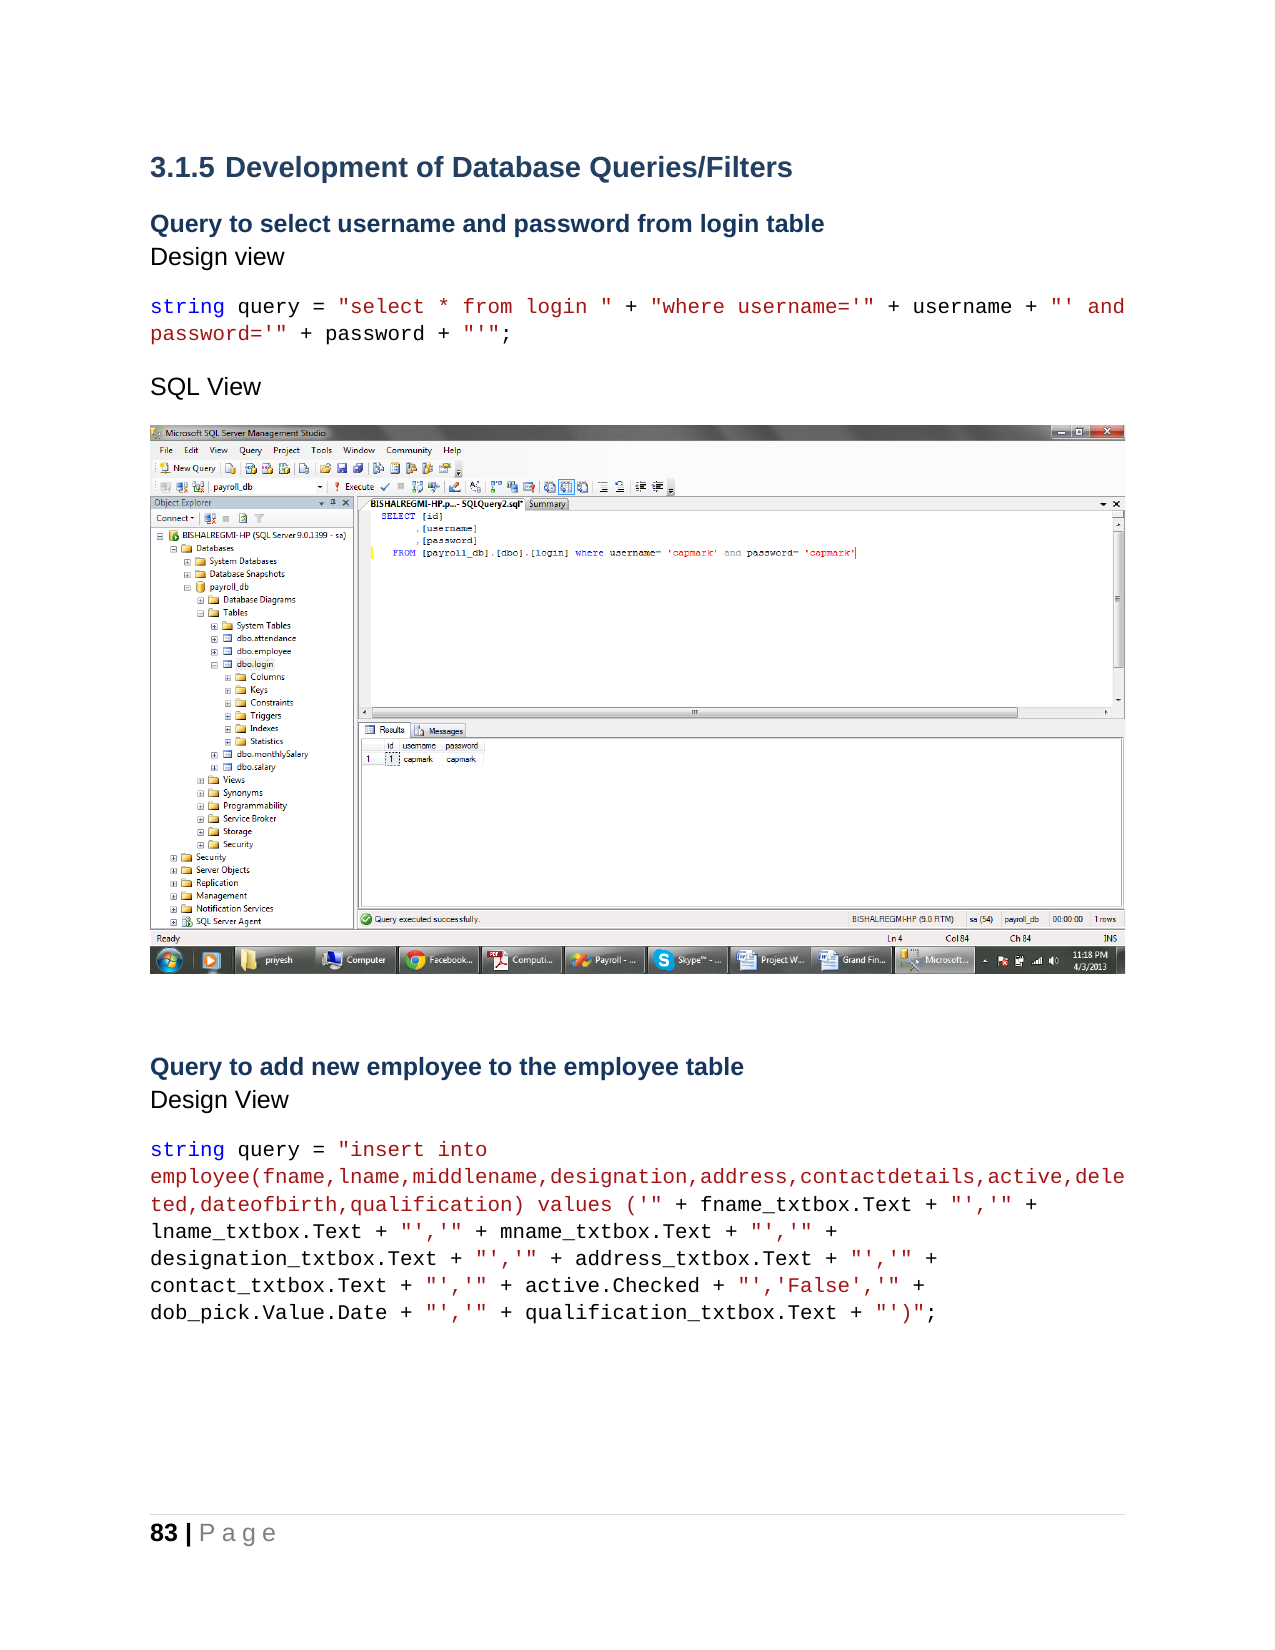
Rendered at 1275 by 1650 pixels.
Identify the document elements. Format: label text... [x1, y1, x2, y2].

subtitle Query to add new employee to the employee table [150, 1052, 1125, 1081]
text string query = "select * from login " + "where username='" + username + "' and password='" + password + "'"; [150, 296, 1125, 347]
text string query = "insert into employee(fname,lname,middlename,designation,address,contactdetails,active,deleted,dateofbirth,qualification) values ('" + fname_txtbox.Text + "','" + lname_txtbox.Text + "','" + mname_txtbox.Text + "','" + designation_txtbox.Text + "','" + address_txtbox.Text + "','" + contact_txtbox.Text + "','" + active.Checked + "','False','" + dob_pick.Value.Date + "','" + qualification_txtbox.Text + "')"; [150, 1139, 1125, 1326]
picture [150, 425, 1125, 974]
text Design View [150, 1085, 1125, 1114]
subtitle Query to select username and password from login table [150, 209, 1125, 238]
text SQL View [150, 371, 1125, 400]
subtitle Development of Database Queries/Filters [150, 150, 1125, 183]
text Design view [150, 242, 1125, 271]
